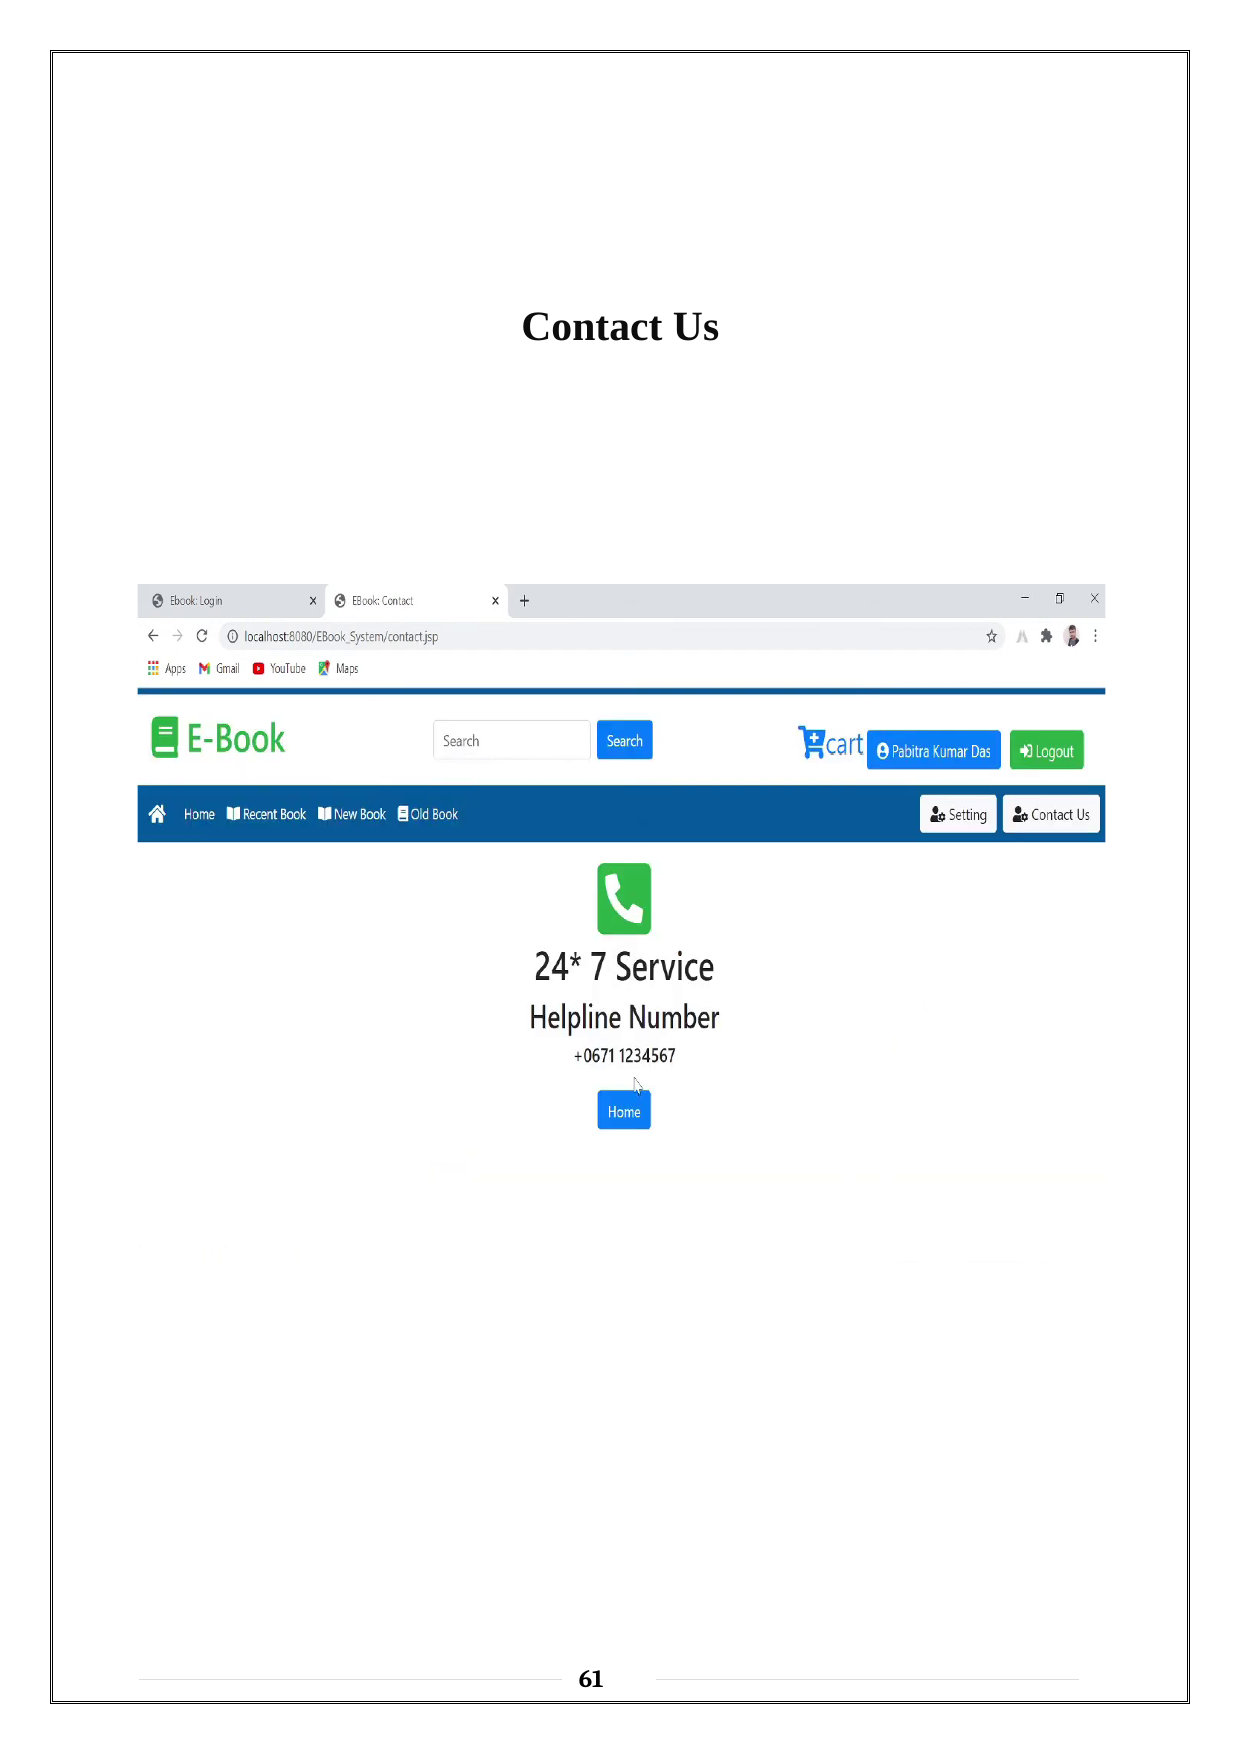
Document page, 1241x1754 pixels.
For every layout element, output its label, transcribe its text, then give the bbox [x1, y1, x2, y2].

picture [136, 584, 1106, 1262]
text Contact Us [150, 302, 1090, 350]
